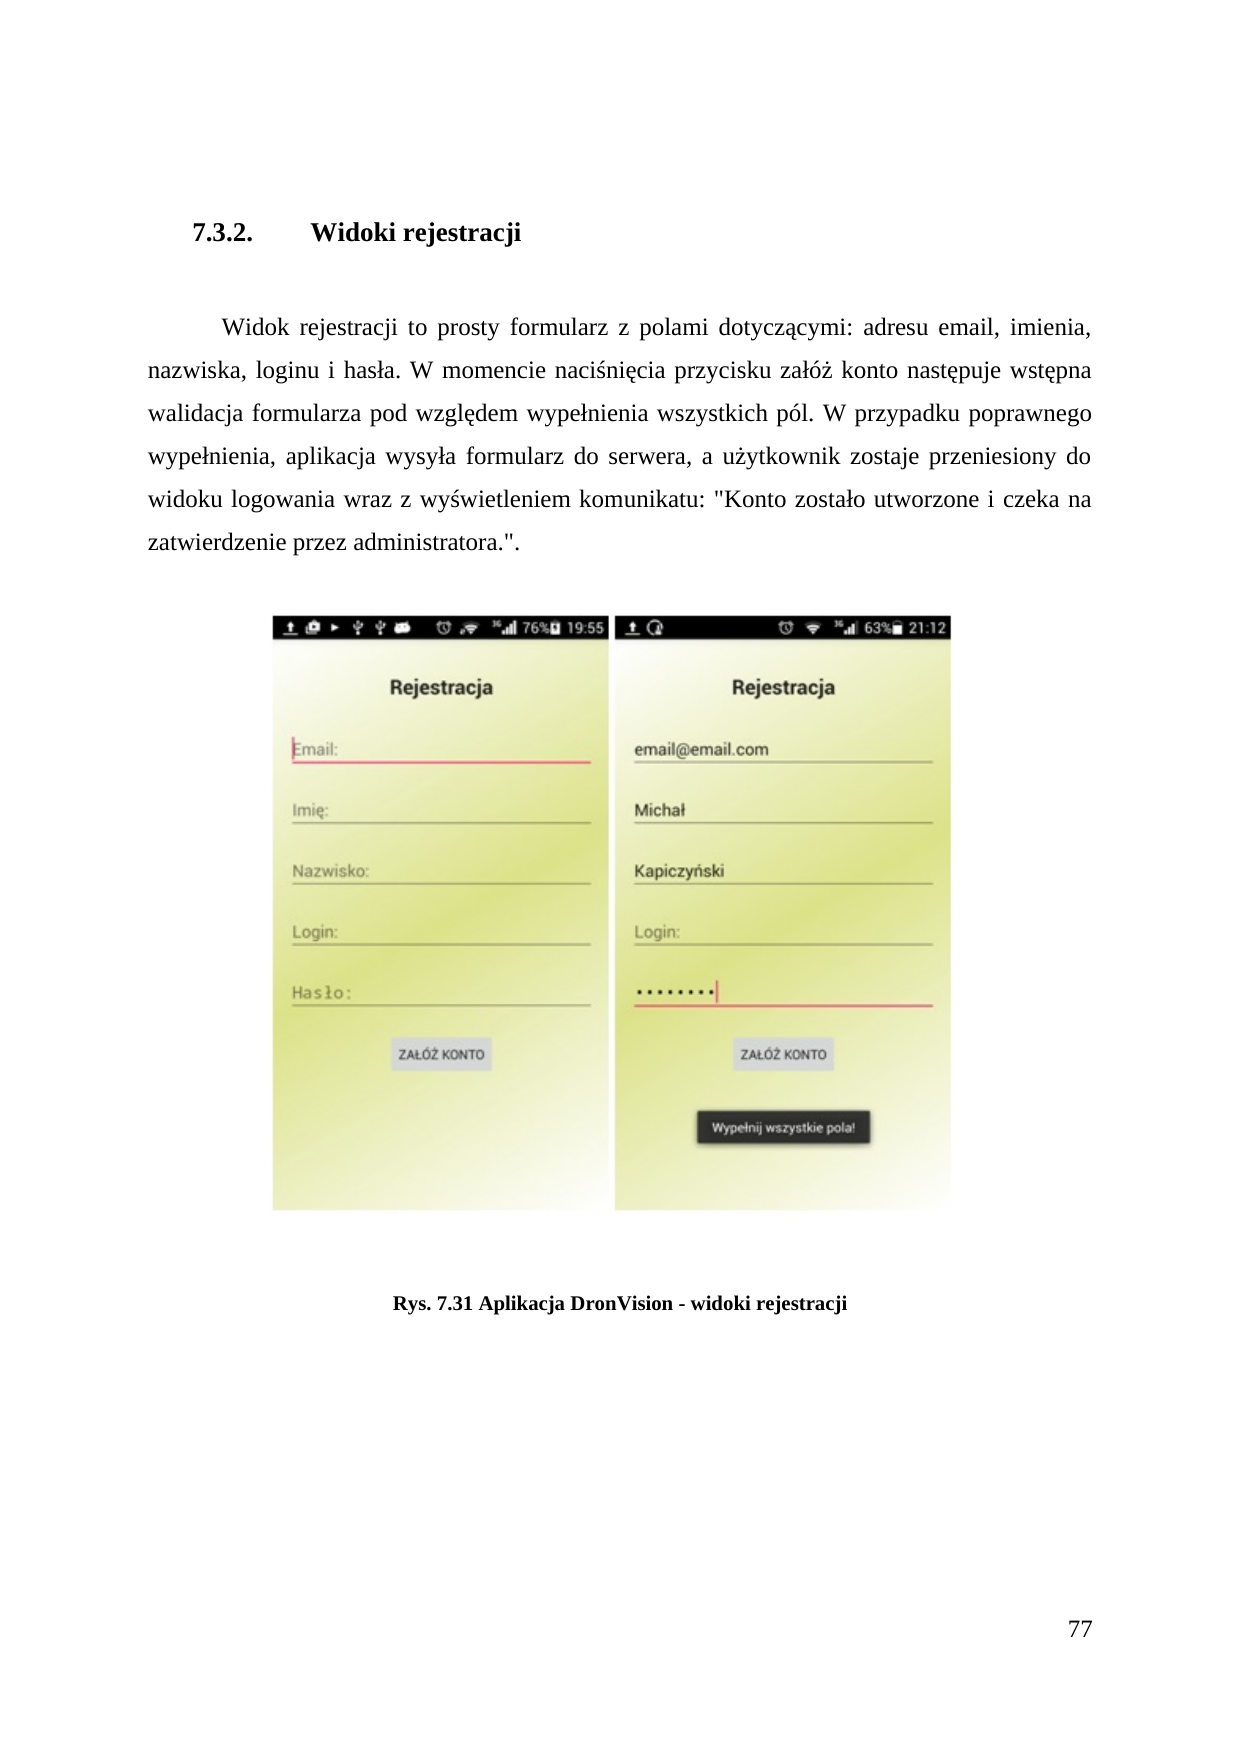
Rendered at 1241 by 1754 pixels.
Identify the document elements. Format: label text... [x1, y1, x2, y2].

text Widok rejestracji to prosty formularz z polami dotyczącymi: adresu email, imienia, nazwiska, loginu i hasła. W momencie naciśnięcia przycisku załóż konto następuje wstępna walidacja formularza pod względem wypełnienia wszystkich pól. W przypadku poprawnego wypełnienia, aplikacja wysyła formularz do serwera, a użytkownik zostaje przeniesiony do widoku logowania wraz z wyświetleniem komunikatu: "Konto zostało utworzone i czeka na zatwierdzenie przez administratora.". [148, 312, 1092, 556]
subtitle Widoki rejestracji [192, 216, 1092, 247]
picture [270, 613, 970, 1234]
